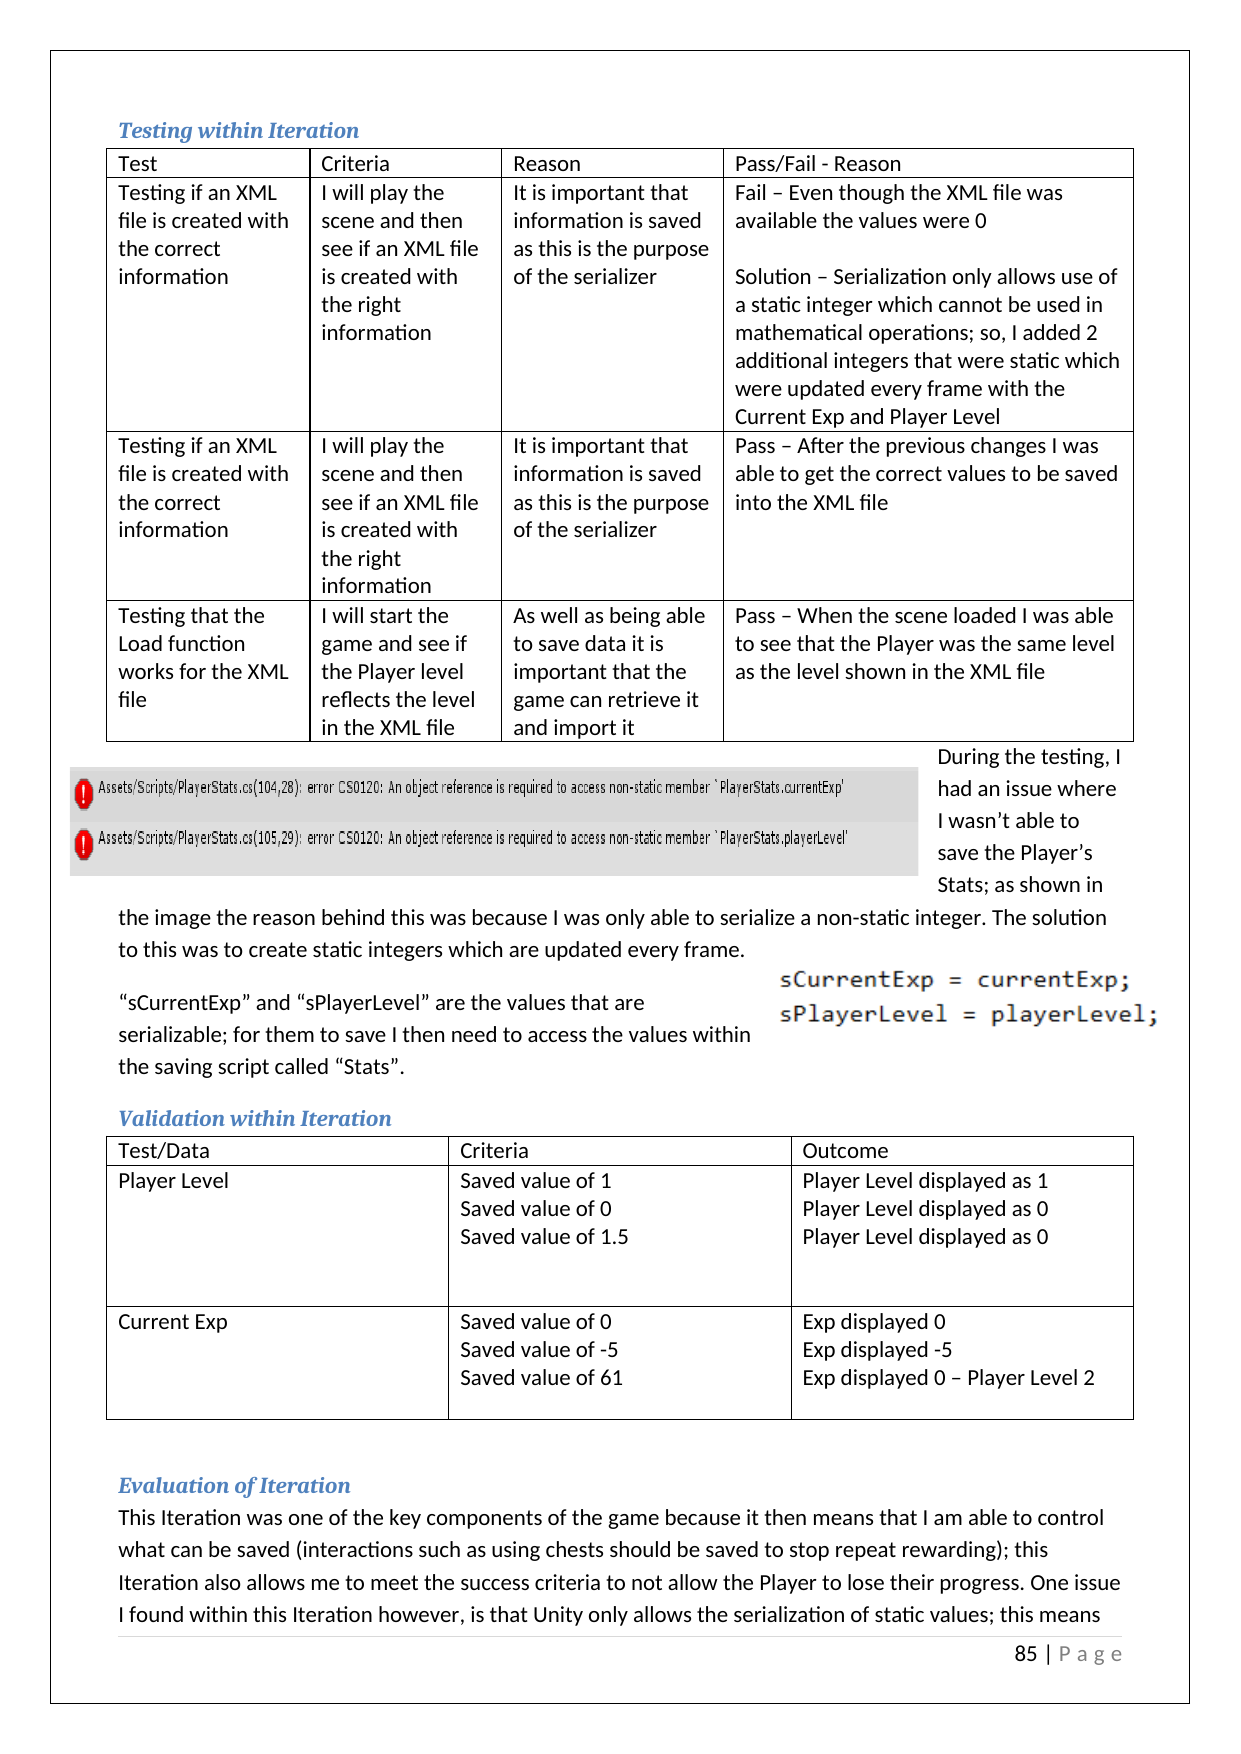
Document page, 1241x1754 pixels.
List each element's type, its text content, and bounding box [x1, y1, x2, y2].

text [118, 1503, 1122, 1628]
table_header Criteria [311, 149, 501, 177]
table_cell Pass – After the previous changes I was able to get the correct values to be saved into the XML file [724, 432, 1133, 600]
table_cell It is important that information is saved as this is the purpose of the serializer [502, 178, 723, 431]
table_header Outcome [792, 1137, 1133, 1165]
table_header Pass/Fail - Reason [724, 149, 1133, 177]
table_cell Saved value of 1 Saved value of 0 Saved value of 1.5 [449, 1166, 791, 1306]
table_cell Fail – Even though the XML file was available the values were 0 Solution – Serialization only allows use of a static integer which cannot be used in mathematical operations; so, I added 2 additional integers that were static which were updated every frame with the Current Exp and Player Level [724, 178, 1133, 431]
table_cell I will start the game and see if the Player level reflects the level in the XML file [311, 601, 501, 741]
table_cell Testing that the Load function works for the XML file [107, 601, 309, 741]
table_cell Testing if an XML file is created with the correct information [107, 432, 309, 600]
table_cell Current Exp [107, 1307, 448, 1419]
table_cell I will play the scene and then see if an XML file is created with the right information [311, 432, 501, 600]
table_cell Testing if an XML file is created with the correct information [107, 178, 309, 431]
table_cell As well as being able to save data it is important that the game can retrieve it and import it [502, 601, 723, 741]
picture [69, 767, 919, 876]
picture [772, 963, 1165, 1040]
table_cell Player Level displayed as 1 Player Level displayed as 0 Player Level displayed as 0 [792, 1166, 1133, 1306]
subtitle Validation within Iteration [118, 1105, 1122, 1132]
table_cell I will play the scene and then see if an XML file is created with the right information [311, 178, 501, 431]
table_header Test/Data [107, 1137, 448, 1165]
table_header Test [107, 149, 309, 177]
table_cell It is important that information is saved as this is the purpose of the serializer [502, 432, 723, 600]
table_header Criteria [449, 1137, 791, 1165]
subtitle Testing within Iteration [118, 118, 1122, 144]
table_header Reason [502, 149, 723, 177]
text “sCurrentExp” and “sPlayerLevel” are the values that are serializable; for them to save I then need to access the values within the saving script called “Stats”. [118, 988, 1122, 1080]
table_cell Saved value of 0 Saved value of -5 Saved value of 61 [449, 1307, 791, 1419]
table_cell Player Level [107, 1166, 448, 1306]
table_cell Exp displayed 0 Exp displayed -5 Exp displayed 0 – Player Level 2 [792, 1307, 1133, 1419]
subtitle Evaluation of Iteration [118, 1473, 1122, 1499]
table_cell Pass – When the scene loaded I was able to see that the Player was the same level as the level shown in the XML file [724, 601, 1133, 741]
